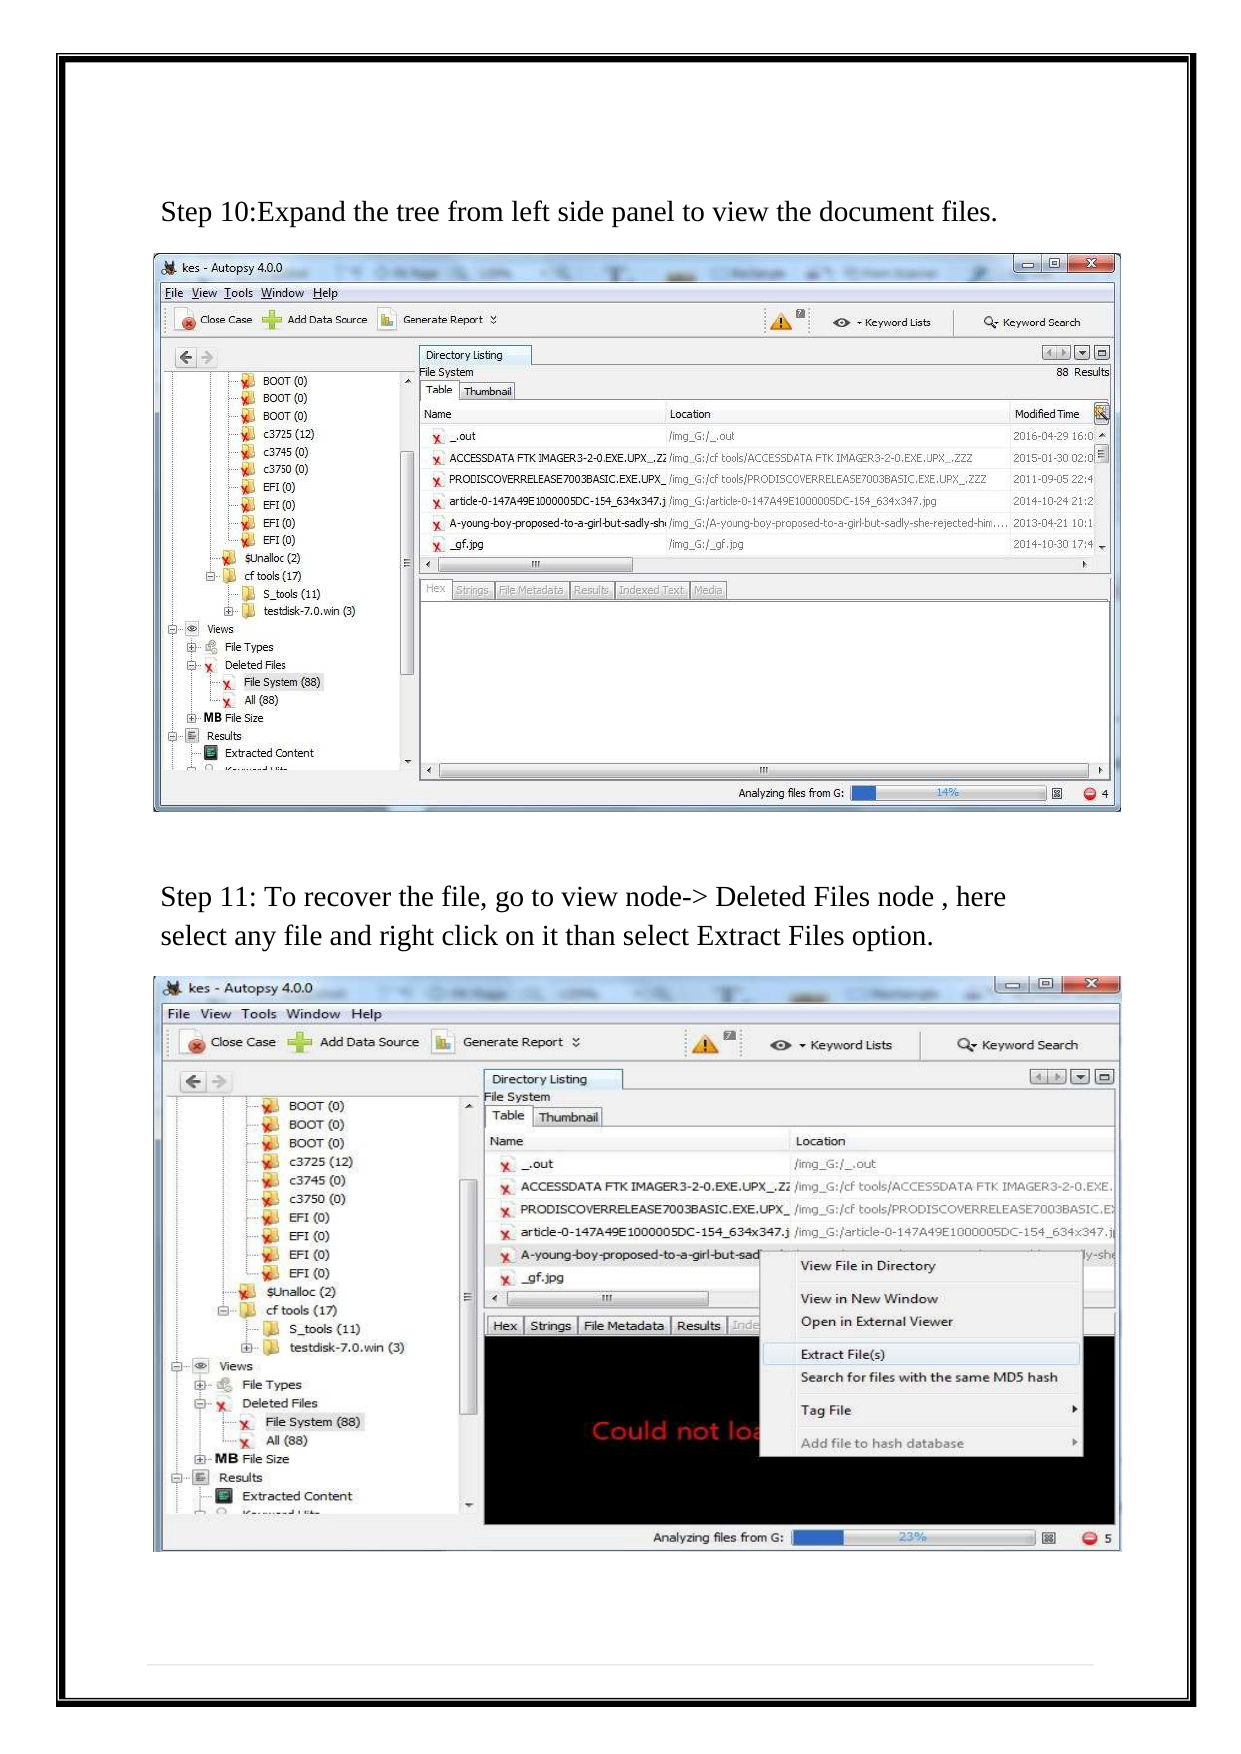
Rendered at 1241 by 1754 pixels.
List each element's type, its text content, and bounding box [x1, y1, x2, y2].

text Step 10:Expand the tree from left side panel to view the document files. [160, 194, 1184, 227]
picture [153, 976, 1123, 1552]
picture [153, 253, 1121, 812]
text Step 11: To recover the file, go to view node-> Deleted Files node , here select any file and right click on it than select Extract Files option. [160, 879, 1044, 951]
